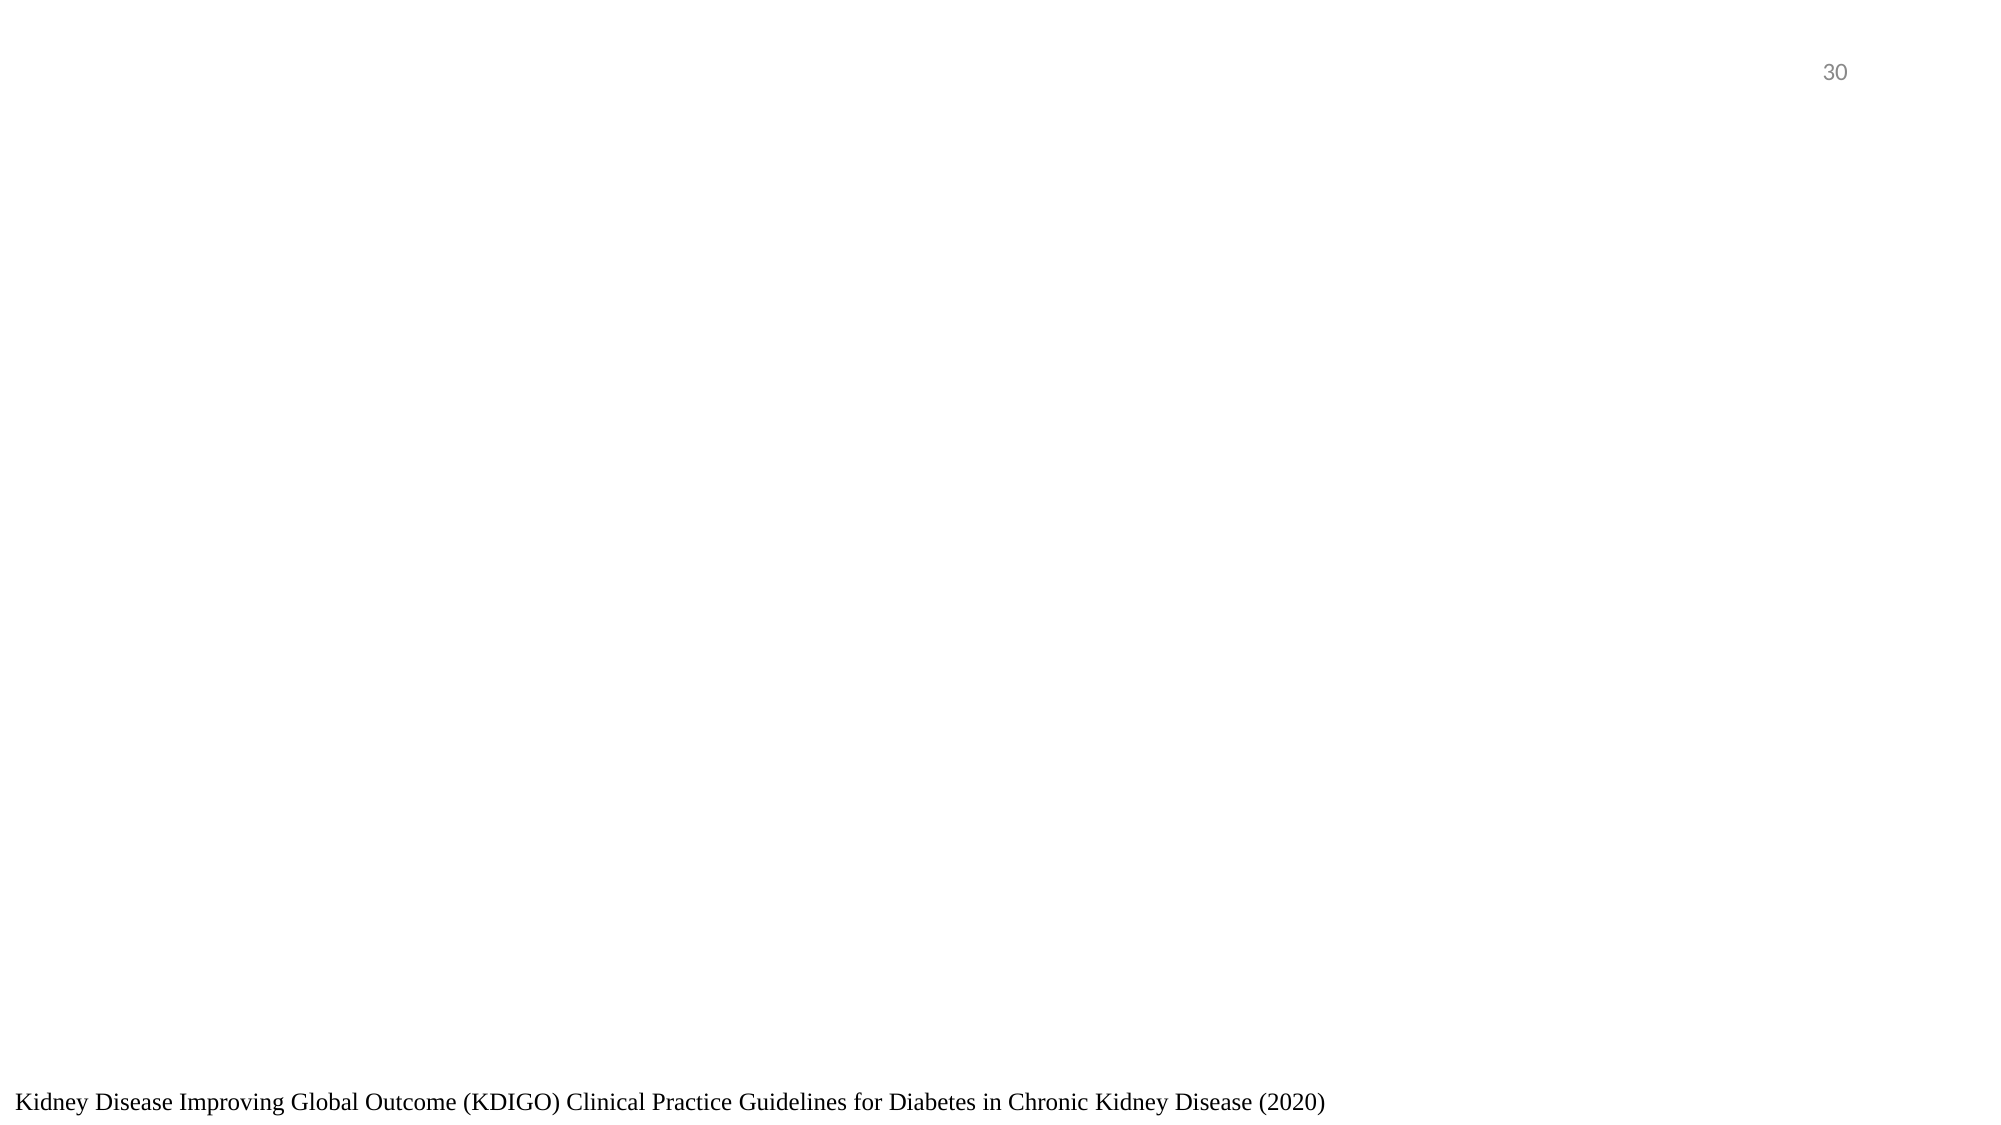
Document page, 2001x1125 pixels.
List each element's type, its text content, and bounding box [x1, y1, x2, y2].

text 30 [4, 56, 1847, 87]
